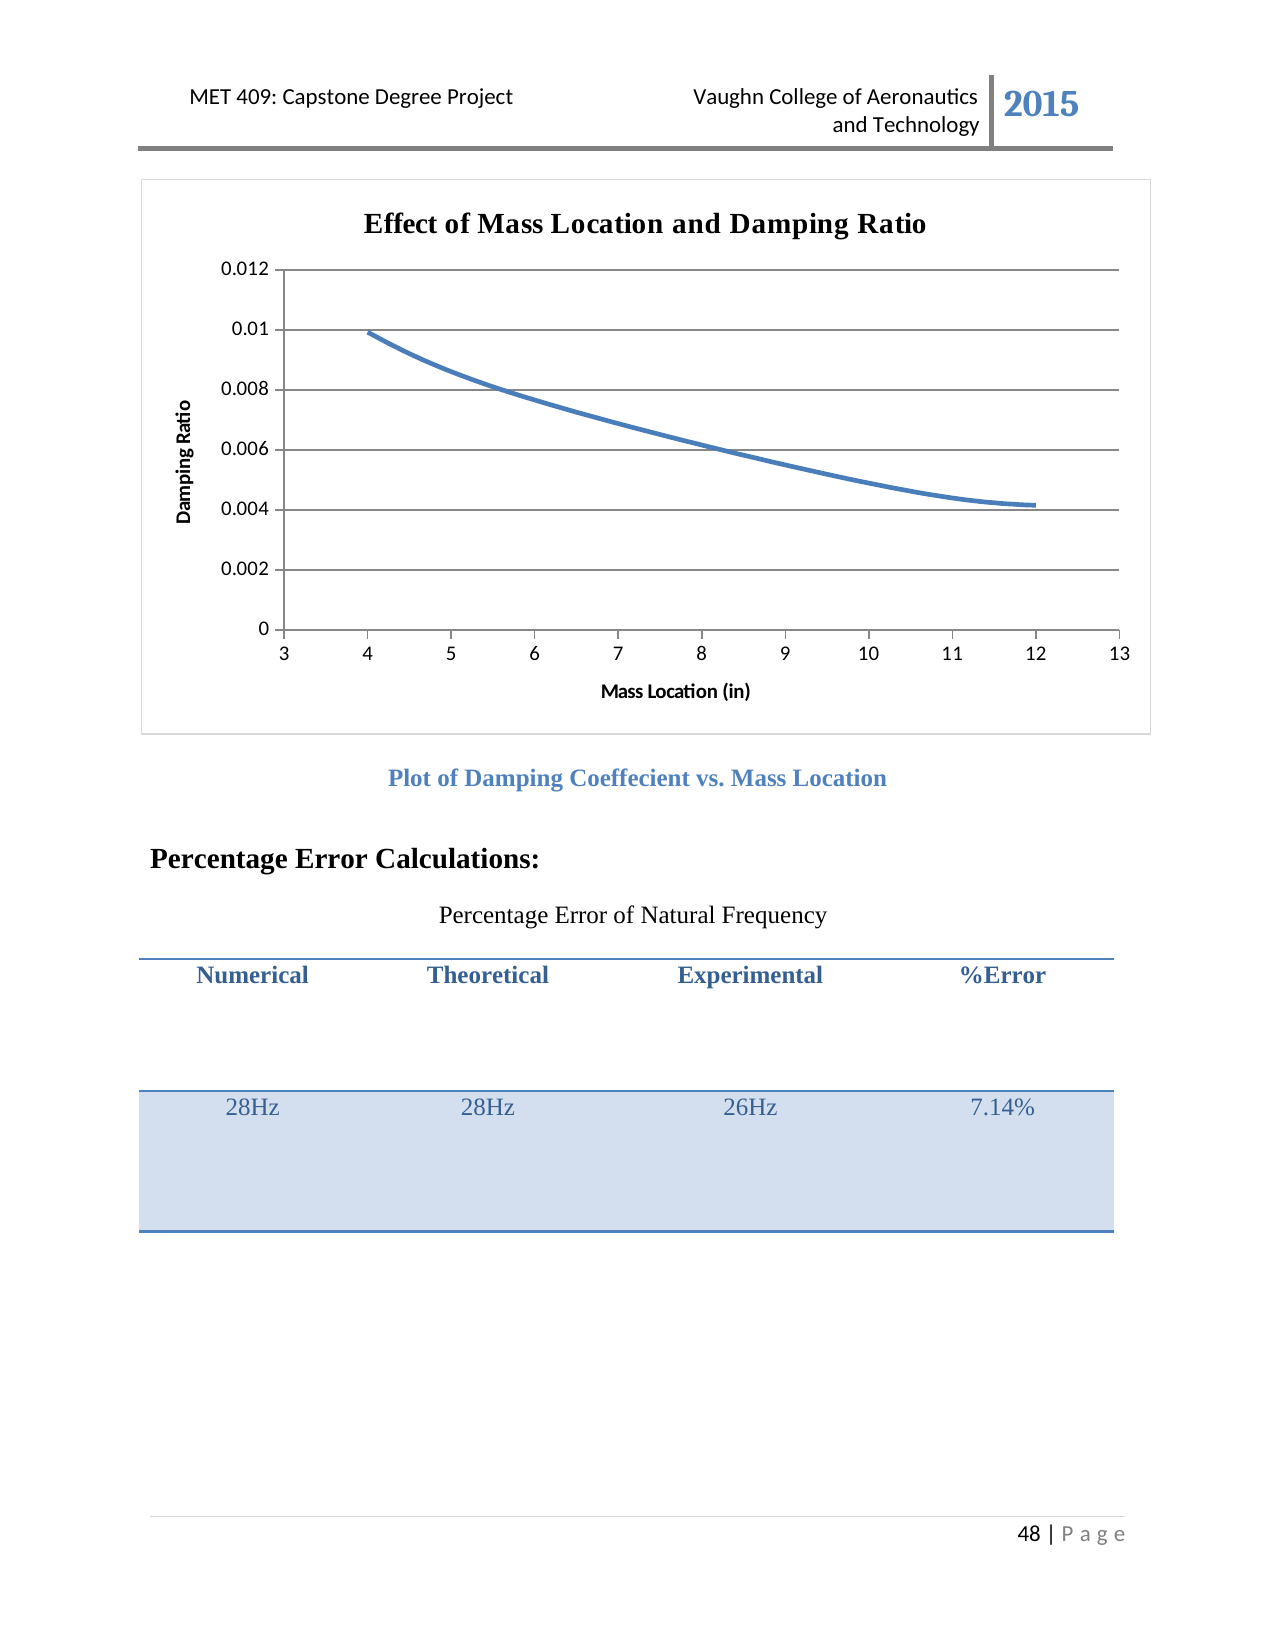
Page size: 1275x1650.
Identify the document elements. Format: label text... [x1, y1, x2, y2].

table_cell 28Hz [366, 1092, 609, 1230]
table_cell 7.14% [891, 1092, 1114, 1230]
text Percentage Error Calculations: [150, 841, 1125, 874]
table_cell 28Hz [139, 1092, 366, 1230]
table_header Theoretical [366, 960, 609, 1090]
table_header Numerical [139, 960, 366, 1090]
table_header Experimental [609, 960, 891, 1090]
text Percentage Error of Natural Frequency [141, 900, 1125, 929]
table_cell 26Hz [609, 1092, 891, 1230]
table_header %Error [891, 960, 1114, 1090]
text Plot of Damping Coeffecient vs. Mass Location [150, 763, 1125, 791]
